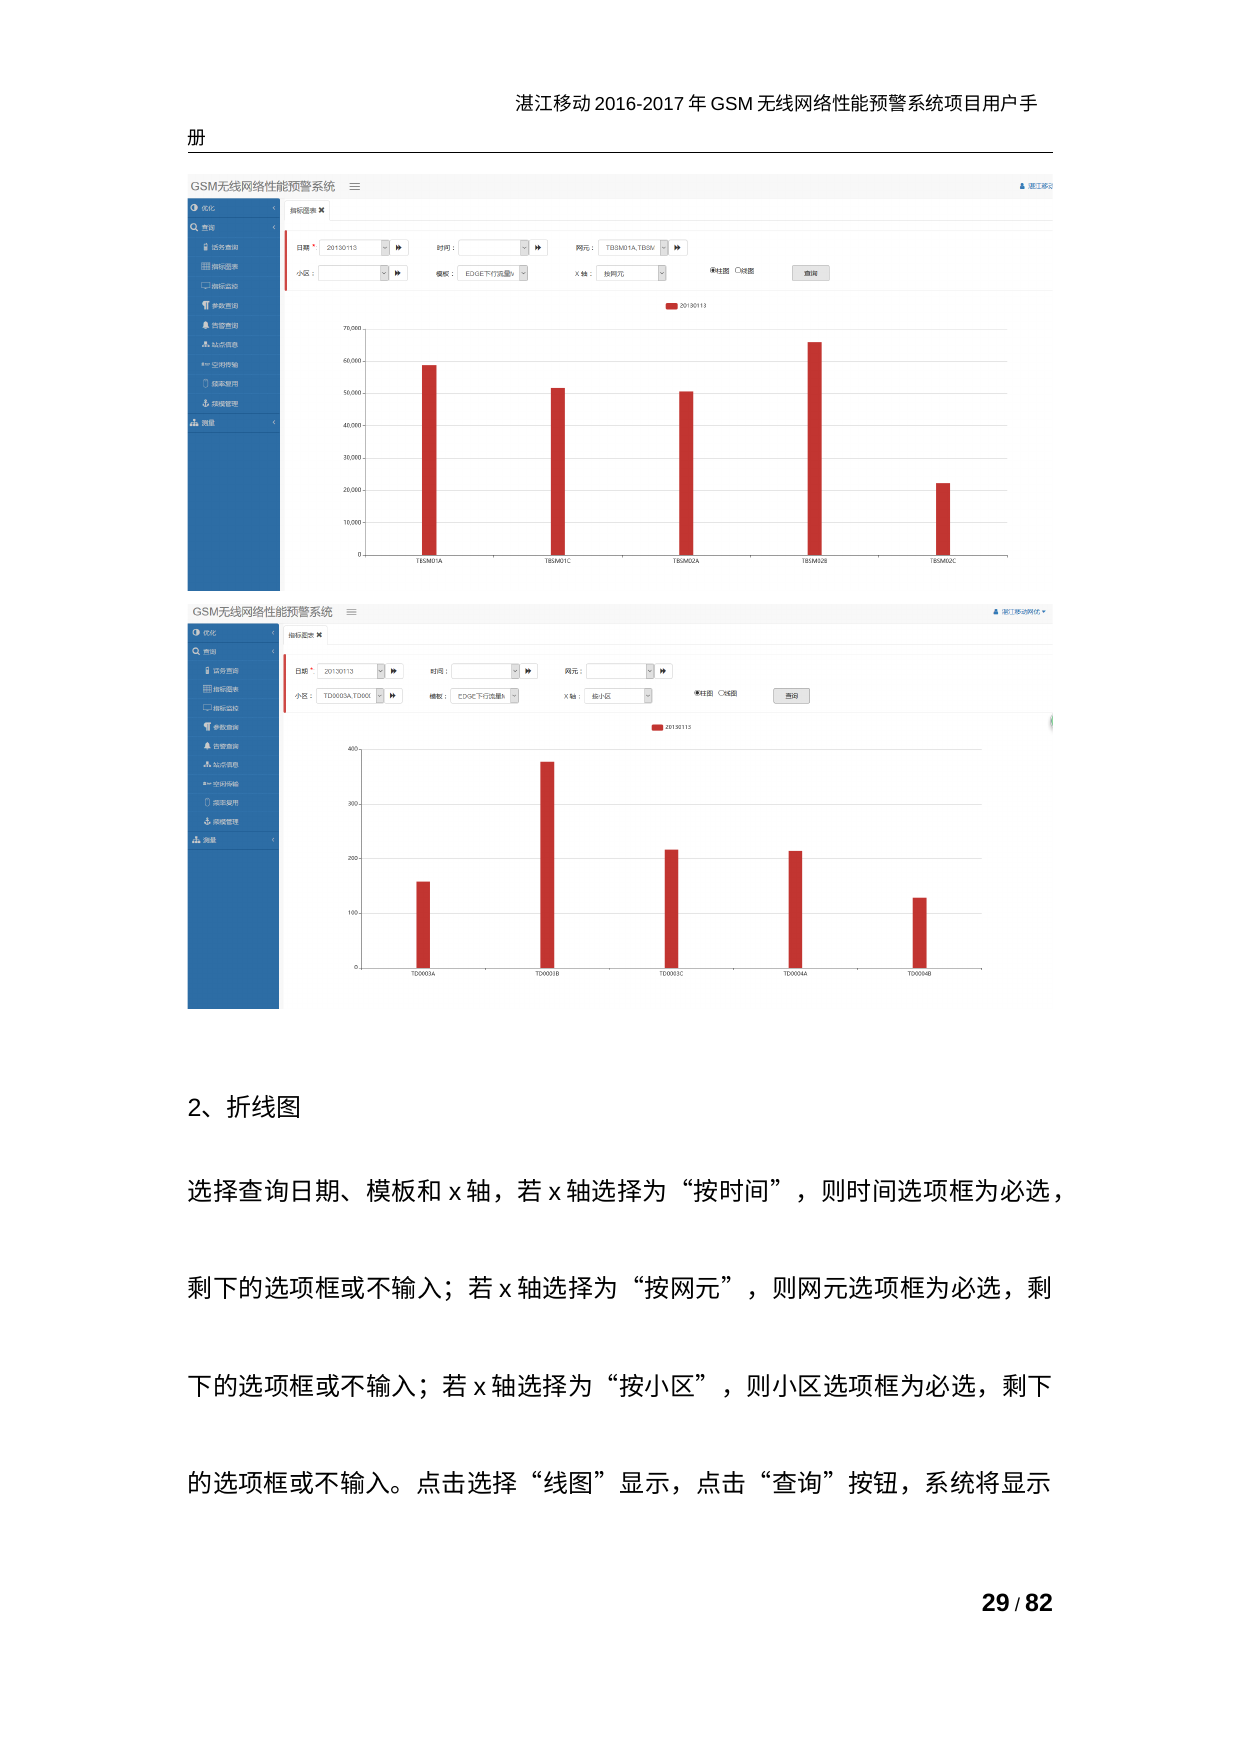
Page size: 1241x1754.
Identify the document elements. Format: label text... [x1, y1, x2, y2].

picture [187, 174, 1053, 591]
text 2、折线图 [187, 1073, 1053, 1138]
picture [187, 604, 1053, 1009]
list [187, 1157, 1053, 1514]
